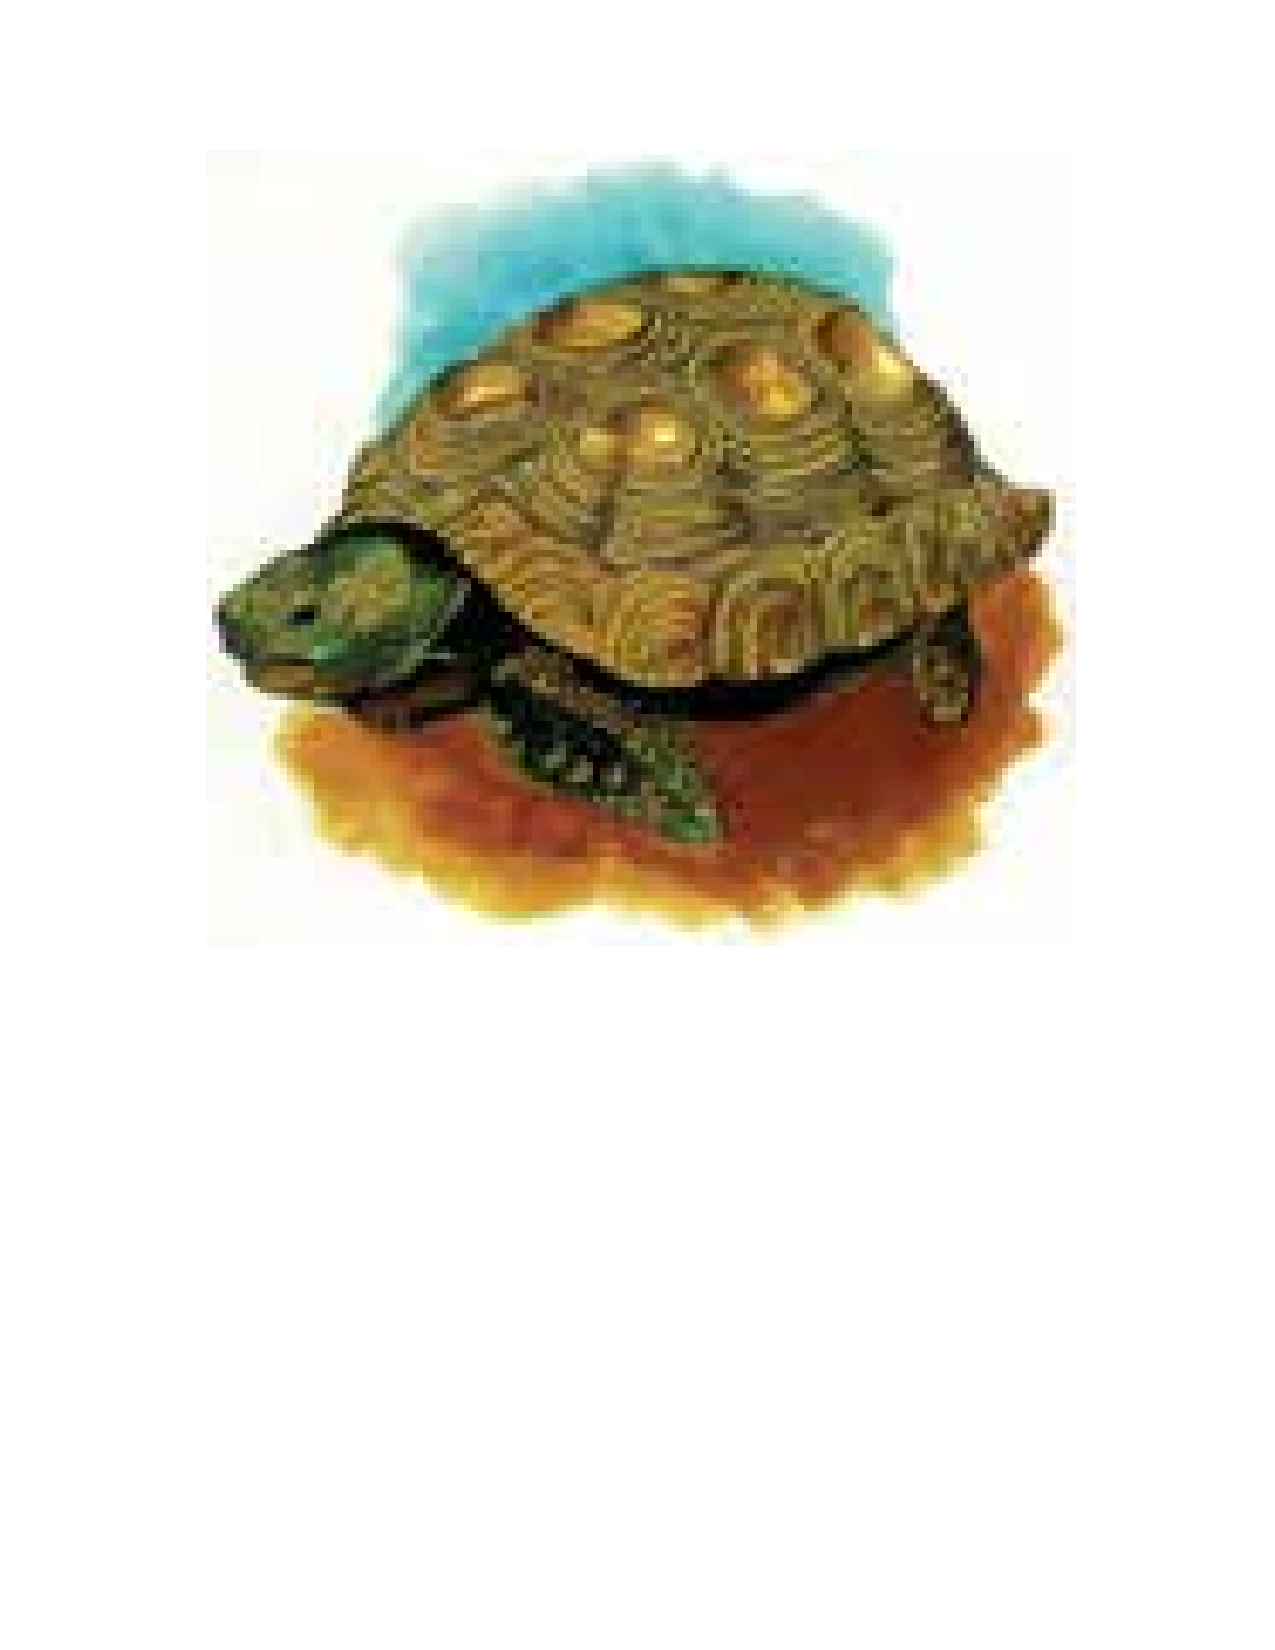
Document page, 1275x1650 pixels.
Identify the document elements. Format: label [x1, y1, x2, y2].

picture [206, 150, 1077, 946]
